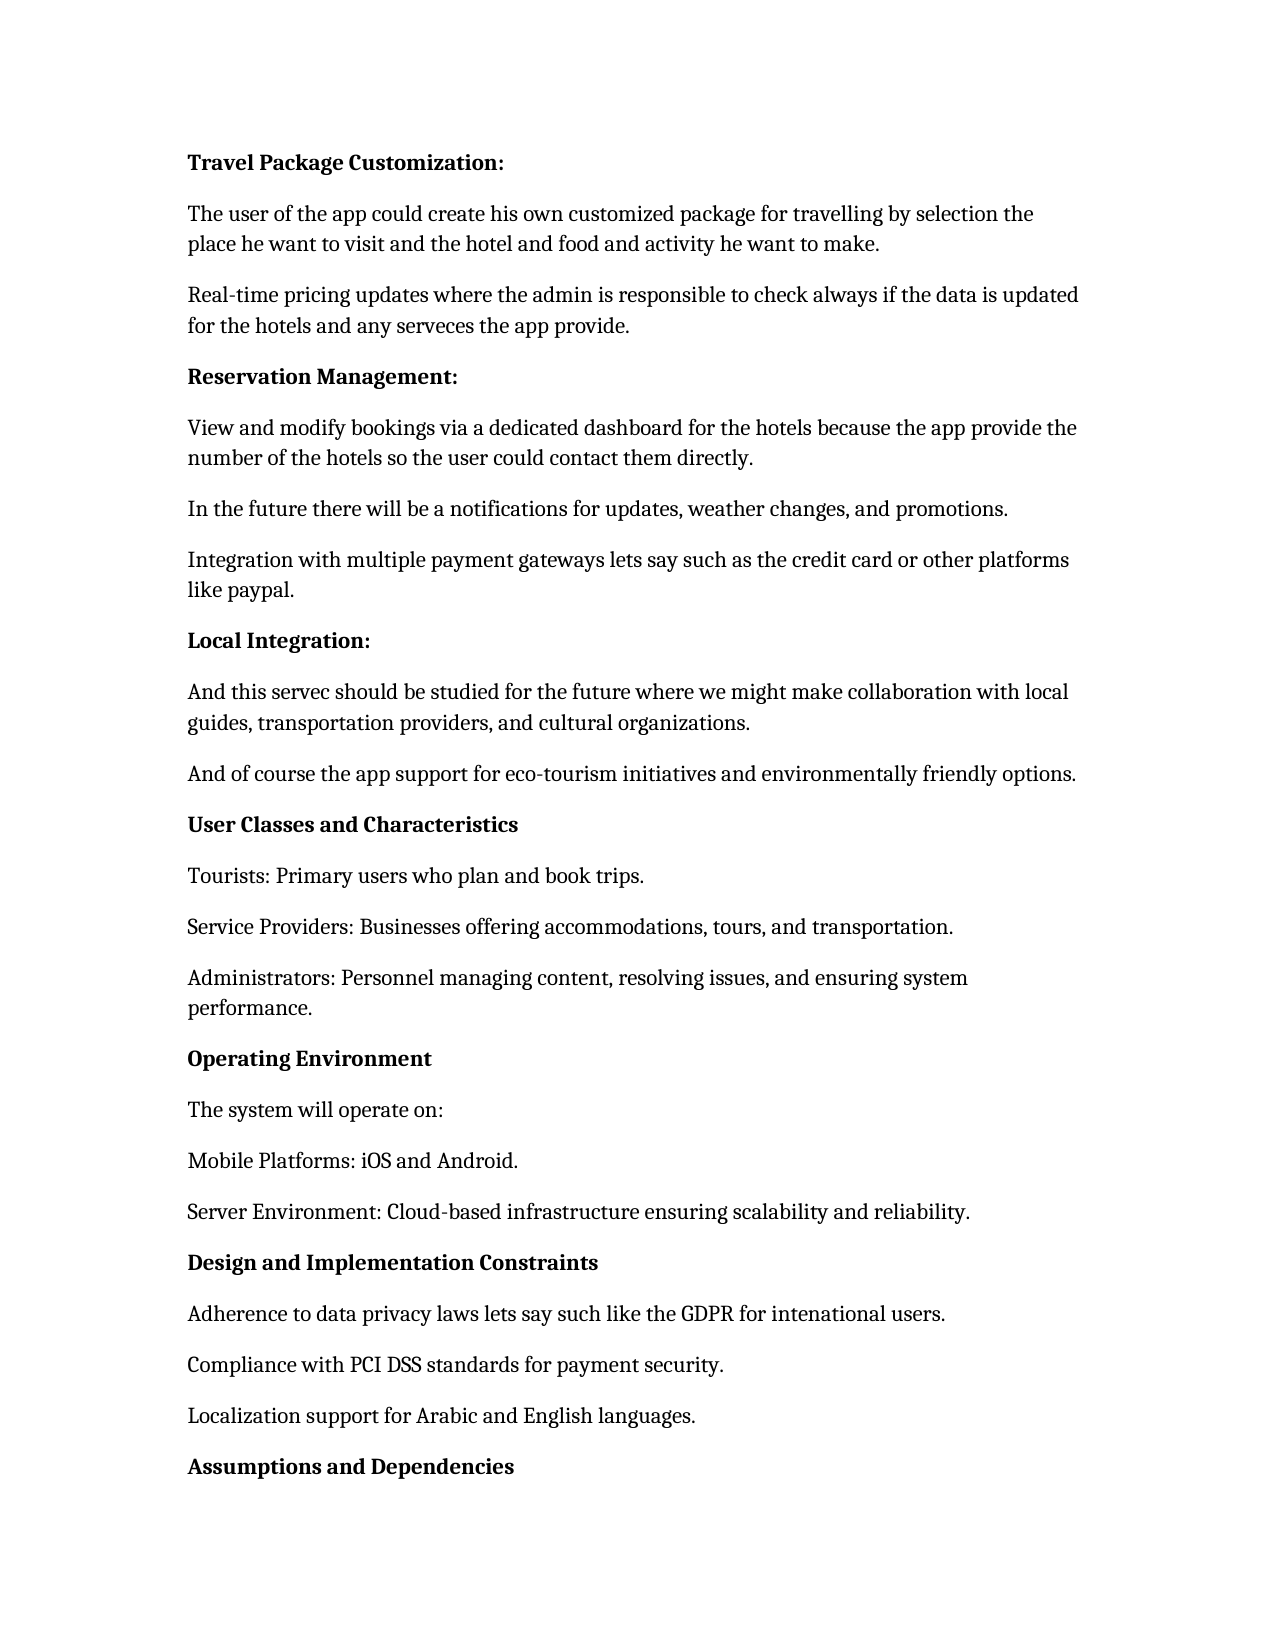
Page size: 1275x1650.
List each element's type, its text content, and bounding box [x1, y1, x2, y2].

text And this servec should be studied for the future where we might make collaboration with local guides, transportation providers, and cultural organizations. [187, 679, 1087, 736]
text User Classes and Characteristics [187, 811, 1087, 838]
text And of course the app support for eco-tourism initiatives and environmentally friendly options. [187, 760, 1087, 787]
text Local Integration: [187, 628, 1087, 654]
text Compliance with PCI DSS standards for payment security. [187, 1352, 1087, 1378]
text Server Environment: Cloud-based infrastructure ensuring scalability and reliability. [187, 1199, 1087, 1225]
text Assumptions and Dependencies [187, 1454, 1087, 1481]
text Operating Environment [187, 1046, 1087, 1072]
text Service Providers: Businesses offering accommodations, tours, and transportation. [187, 913, 1087, 940]
text Tourists: Primary users who plan and book trips. [187, 862, 1087, 889]
text Integration with multiple payment gateways lets say such as the credit card or other platforms like paypal. [187, 547, 1087, 603]
text Mobile Platforms: iOS and Android. [187, 1148, 1087, 1174]
text The user of the app could create his own customized package for travelling by selection the place he want to visit and the hotel and food and activity he want to make. [187, 201, 1087, 258]
text Travel Package Customization: [187, 150, 1087, 176]
text Adherence to data privacy laws lets say such like the GDPR for intenational users. [187, 1301, 1087, 1327]
text The system will operate on: [187, 1097, 1087, 1123]
text Reservation Management: [187, 363, 1087, 390]
text Real-time pricing updates where the admin is responsible to check always if the data is updated for the hotels and any serveces the app provide. [187, 282, 1087, 339]
text View and modify bookings via a dedicated dashboard for the hotels because the app provide the number of the hotels so the user could contact them directly. [187, 414, 1087, 471]
text Localization support for Arabic and English languages. [187, 1403, 1087, 1429]
text In the future there will be a notifications for updates, weather changes, and promotions. [187, 496, 1087, 522]
text Design and Implementation Constraints [187, 1250, 1087, 1276]
text Administrators: Personnel managing content, resolving issues, and ensuring system performance. [187, 964, 1087, 1021]
